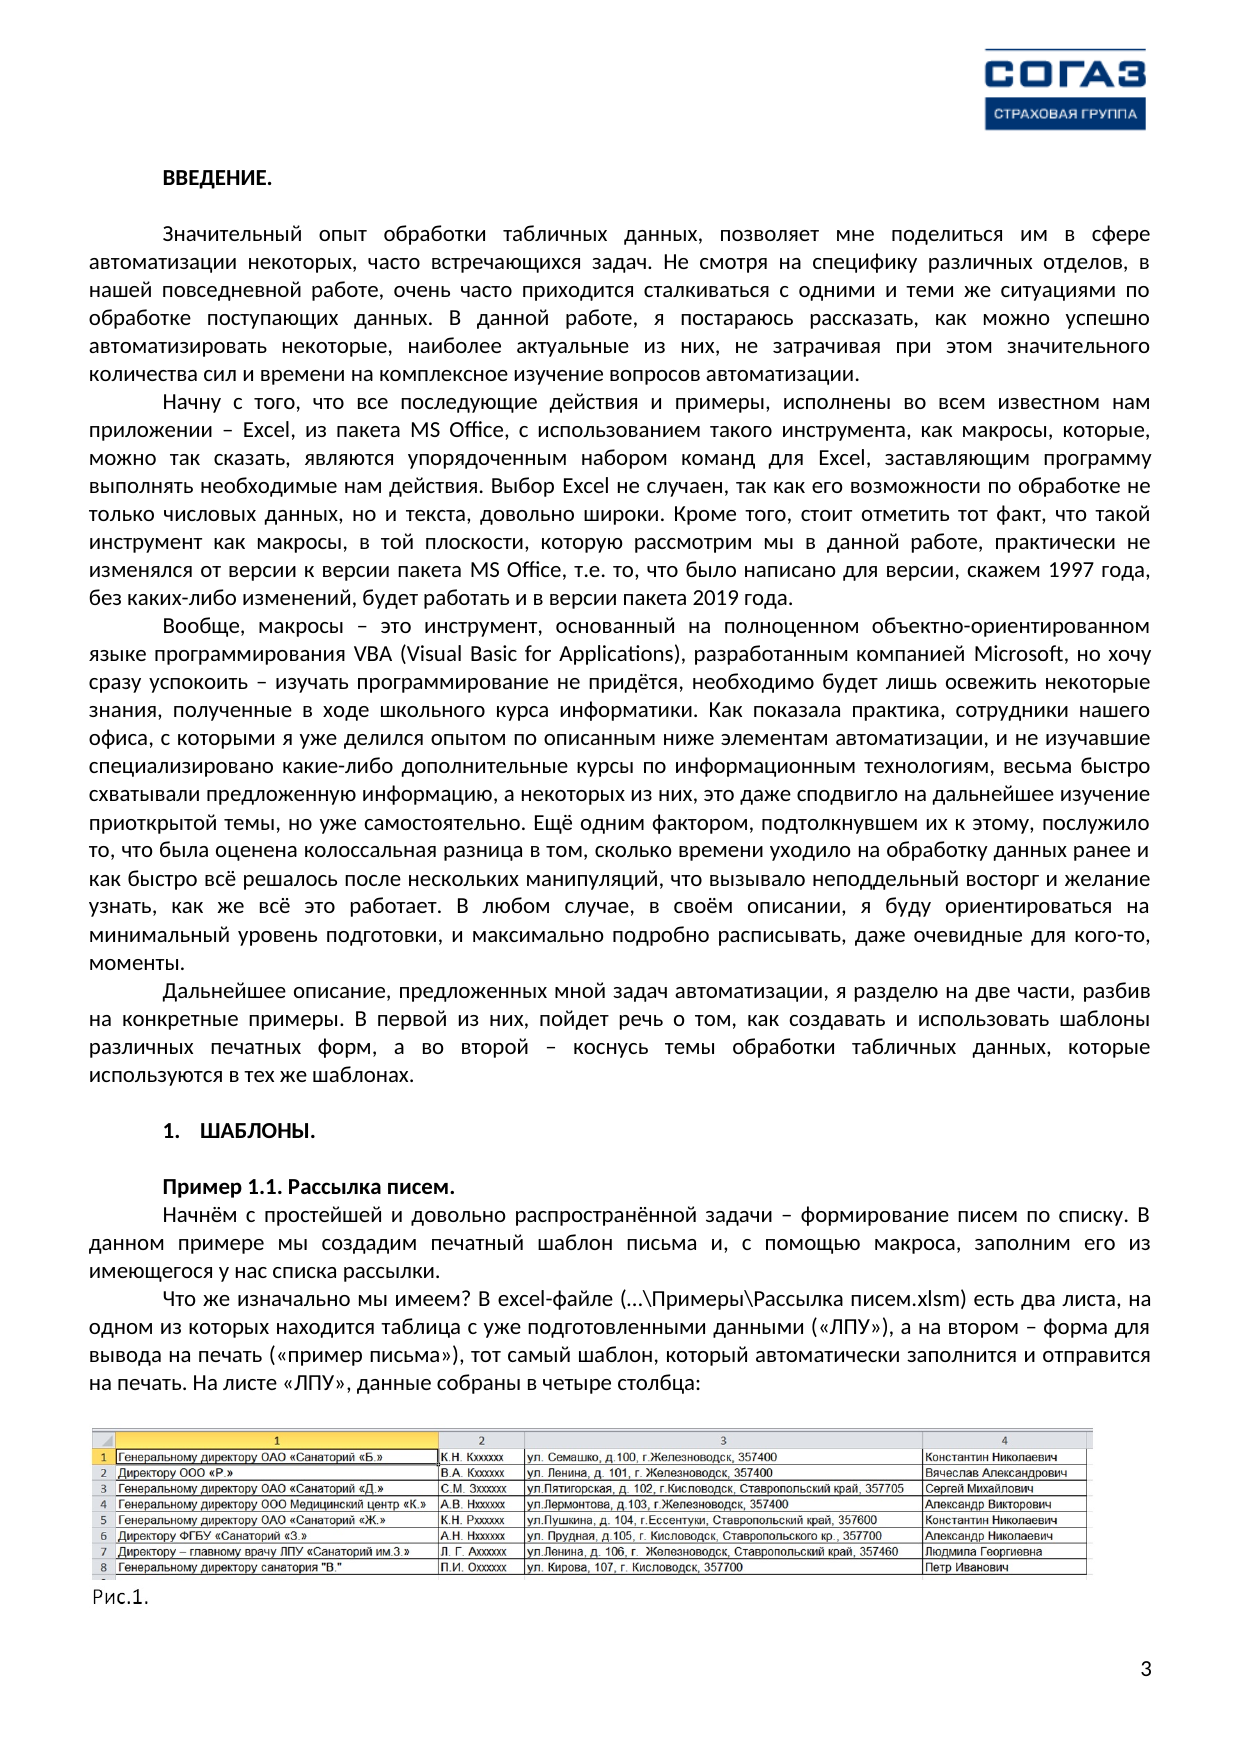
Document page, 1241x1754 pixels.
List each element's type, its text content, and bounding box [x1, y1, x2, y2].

picture [88, 1424, 1096, 1611]
picture [980, 44, 1152, 136]
text Значительный опыт обработки табличных данных, позволяет мне поделиться им в сфере автоматизации некоторых, часто встречающихся задач. Не смотря на специфику различных отделов, в нашей повседневной работе, очень часто приходится сталкиваться с одними и теми же ситуациями по обработке поступающих данных. В данной работе, я постараюсь рассказать, как можно успешно автоматизировать некоторые, наиболее актуальные из них, не затрачивая при этом значительного количества сил и времени на комплексное изучение вопросов автоматизации. [89, 219, 1152, 387]
text Вообще, макросы – это инструмент, основанный на полноценном объектно-ориентированном языке программирования VBA (Visual Basic for Applications), разработанным компанией Microsoft, но хочу сразу успокоить – изучать программирование не придётся, необходимо будет лишь освежить некоторые знания, полученные в ходе школьного курса информатики. Как показала практика, сотрудники нашего офиса, с которыми я уже делился опытом по описанным ниже элементам автоматизации, и не изучавшие специализировано какие-либо дополнительные курсы по информационным технологиям, весьма быстро схватывали предложенную информацию, а некоторых из них, это даже сподвигло на дальнейшее изучение приоткрытой темы, но уже самостоятельно. Ещё одним фактором, подтолкнувшем их к этому, послужило то, что была оценена колоссальная разница в том, сколько времени уходило на обработку данных ранее и как быстро всё решалось после нескольких манипуляций, что вызывало неподдельный восторг и желание узнать, как же всё это работает. В любом случае, в своём описании, я буду ориентироваться на минимальный уровень подготовки, и максимально подробно расписывать, даже очевидные для кого-то, моменты. [89, 611, 1152, 976]
text Дальнейшее описание, предложенных мной задач автоматизации, я разделю на две части, разбив на конкретные примеры. В первой из них, пойдет речь о том, как создавать и использовать шаблоны различных печатных форм, а во второй – коснусь темы обработки табличных данных, которые используются в тех же шаблонах. [89, 976, 1152, 1088]
text Начнём с простейшей и довольно распространённой задачи – формирование писем по списку. В данном примере мы создадим печатный шаблон письма и, с помощью макроса, заполним его из имеющегося у нас списка рассылки. [89, 1200, 1152, 1284]
text Пример 1.1. Рассылка писем. [162, 1172, 1152, 1200]
list ШАБЛОНЫ. [162, 1116, 1152, 1144]
text Что же изначально мы имеем? В excel-файле (…\Примеры\Рассылка писем.xlsm) есть два листа, на одном из которых находится таблица с уже подготовленными данными («ЛПУ»), а на втором – форма для вывода на печать («пример письма»), тот самый шаблон, который автоматически заполнится и отправится на печать. На листе «ЛПУ», данные собраны в четыре столбца: [89, 1284, 1152, 1396]
text ВВЕДЕНИЕ. [89, 163, 1152, 191]
text Начну с того, что все последующие действия и примеры, исполнены во всем известном нам приложении – Excel, из пакета MS Office, с использованием такого инструмента, как макросы, которые, можно так сказать, являются упорядоченным набором команд для Excel, заставляющим программу выполнять необходимые нам действия. Выбор Excel не случаен, так как его возможности по обработке не только числовых данных, но и текста, довольно широки. Кроме того, стоит отметить тот факт, что такой инструмент как макросы, в той плоскости, которую рассмотрим мы в данной работе, практически не изменялся от версии к версии пакета MS Office, т.е. то, что было написано для версии, скажем 1997 года, без каких-либо изменений, будет работать и в версии пакета 2019 года. [89, 387, 1152, 611]
